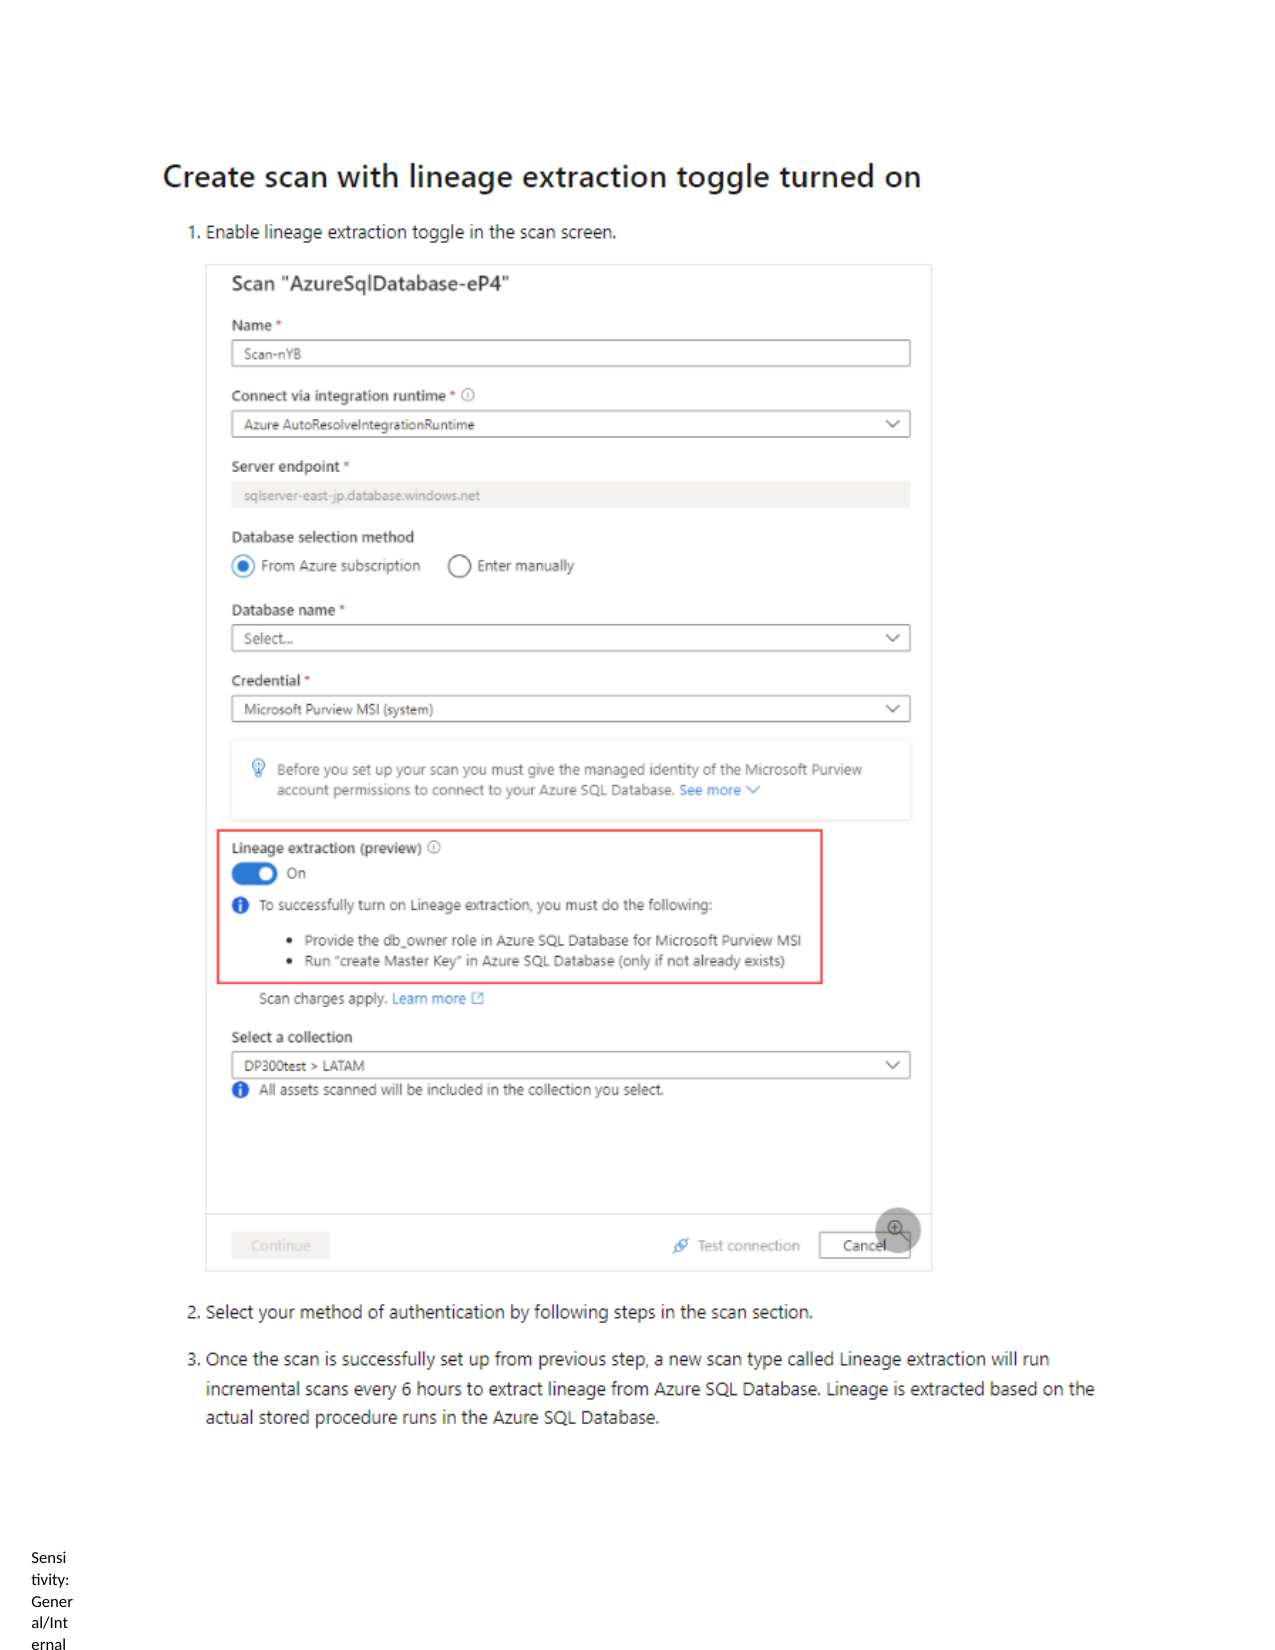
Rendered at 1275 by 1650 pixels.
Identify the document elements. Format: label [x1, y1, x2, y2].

picture [150, 150, 1125, 1434]
